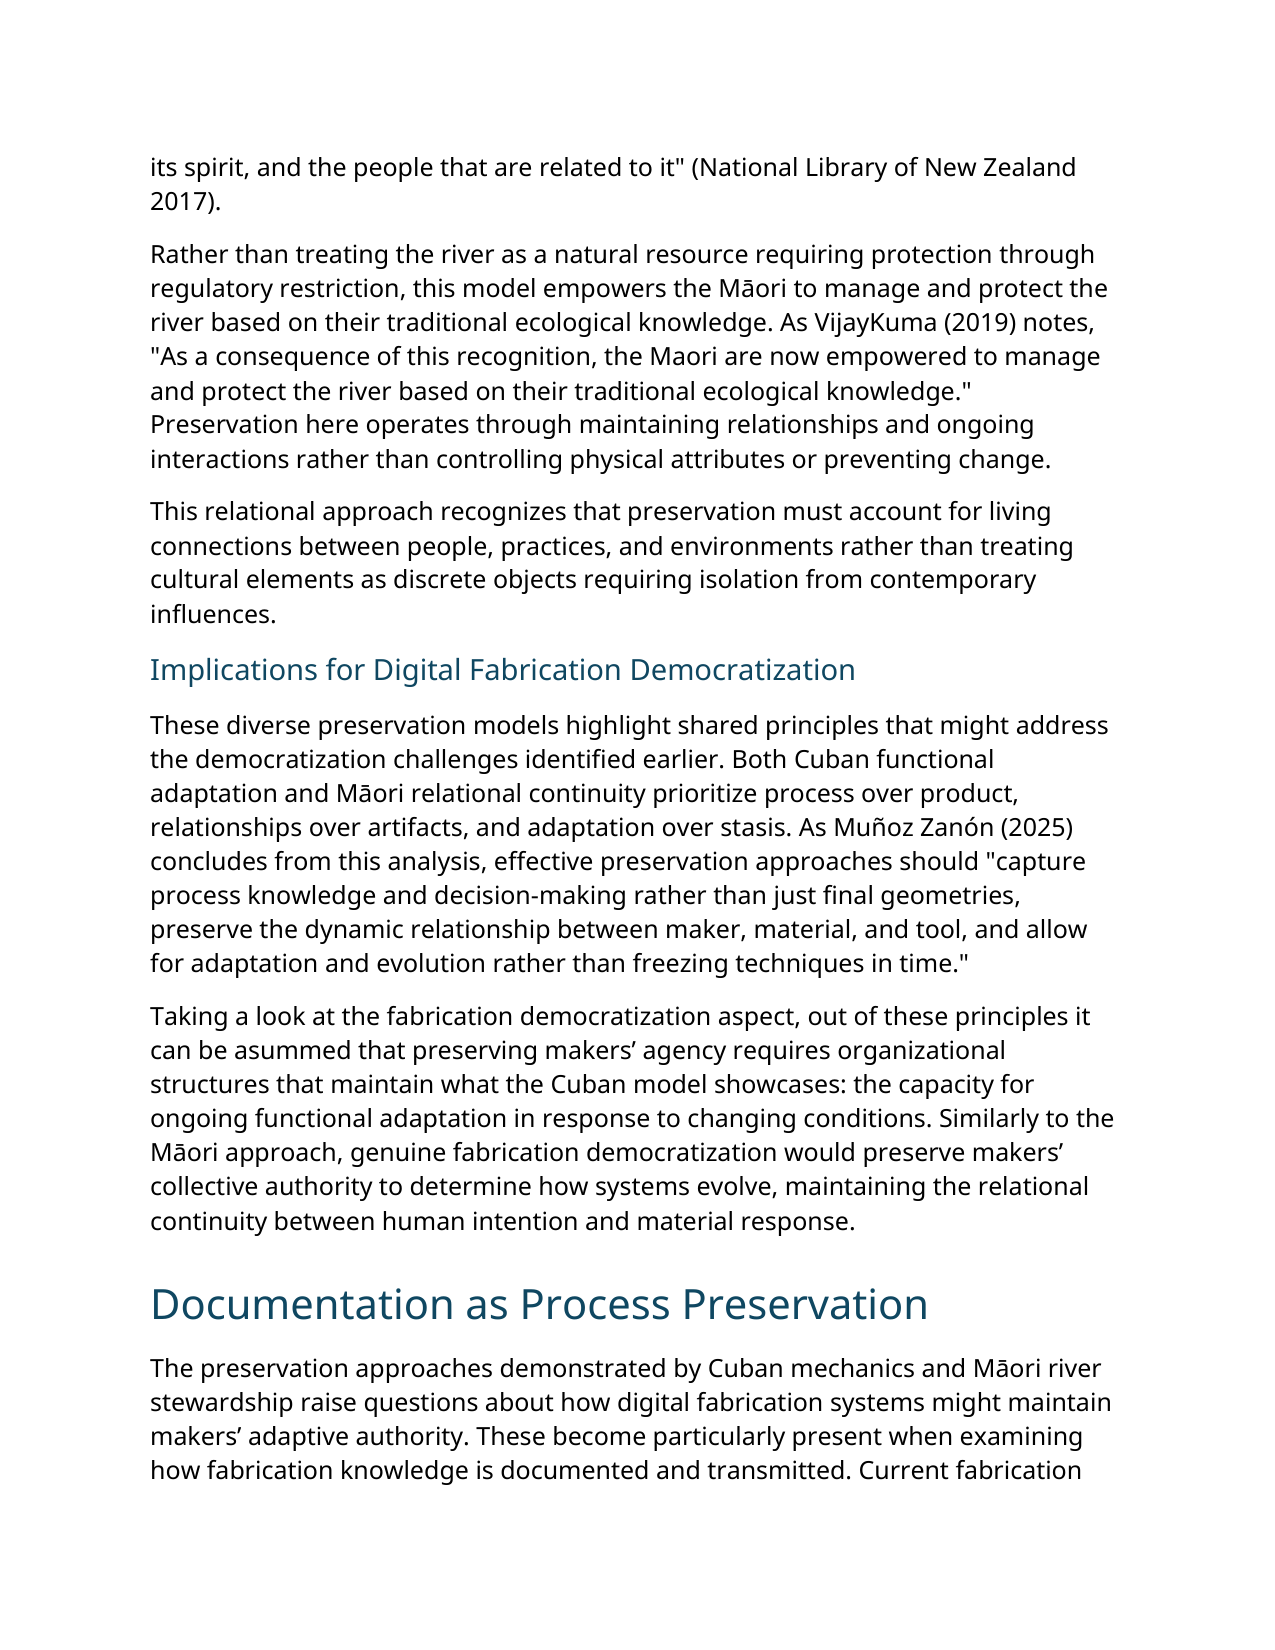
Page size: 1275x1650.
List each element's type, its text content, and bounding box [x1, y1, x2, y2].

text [150, 1350, 1125, 1486]
text These diverse preservation models highlight shared principles that might address the democratization challenges identified earlier. Both Cuban functional adaptation and Māori relational continuity prioritize process over product, relationships over artifacts, and adaptation over stasis. As Muñoz Zanón (2025) concludes from this analysis, effective preservation approaches should "capture process knowledge and decision-making rather than just final geometries, preserve the dynamic relationship between maker, material, and tool, and allow for adaptation and evolution rather than freezing techniques in time." [150, 707, 1125, 980]
text Rather than treating the river as a natural resource requiring protection through regulatory restriction, this model empowers the Māori to manage and protect the river based on their traditional ecological knowledge. As VijayKuma (2019) notes, "As a consequence of this recognition, the Maori are now empowered to manage and protect the river based on their traditional ecological knowledge." Preservation here operates through maintaining relationships and ongoing interactions rather than controlling physical attributes or preventing change. [150, 237, 1125, 475]
text This relational approach recognizes that preservation must account for living connections between people, practices, and environments rather than treating cultural elements as discrete objects requiring isolation from contemporary influences. [150, 494, 1125, 630]
text Taking a look at the fabrication democratization aspect, out of these principles it can be asummed that preserving makers’ agency requires organizational structures that maintain what the Cuban model showcases: the capacity for ongoing functional adaptation in response to changing conditions. Similarly to the Māori approach, genuine fabrication democratization would preserve makers’ collective authority to determine how systems evolve, maintaining the relational continuity between human intention and material response. [150, 999, 1125, 1237]
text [150, 150, 1125, 218]
subtitle Implications for Digital Fabrication Democratization [150, 649, 1125, 689]
subtitle Documentation as Process Preservation [150, 1275, 1125, 1331]
